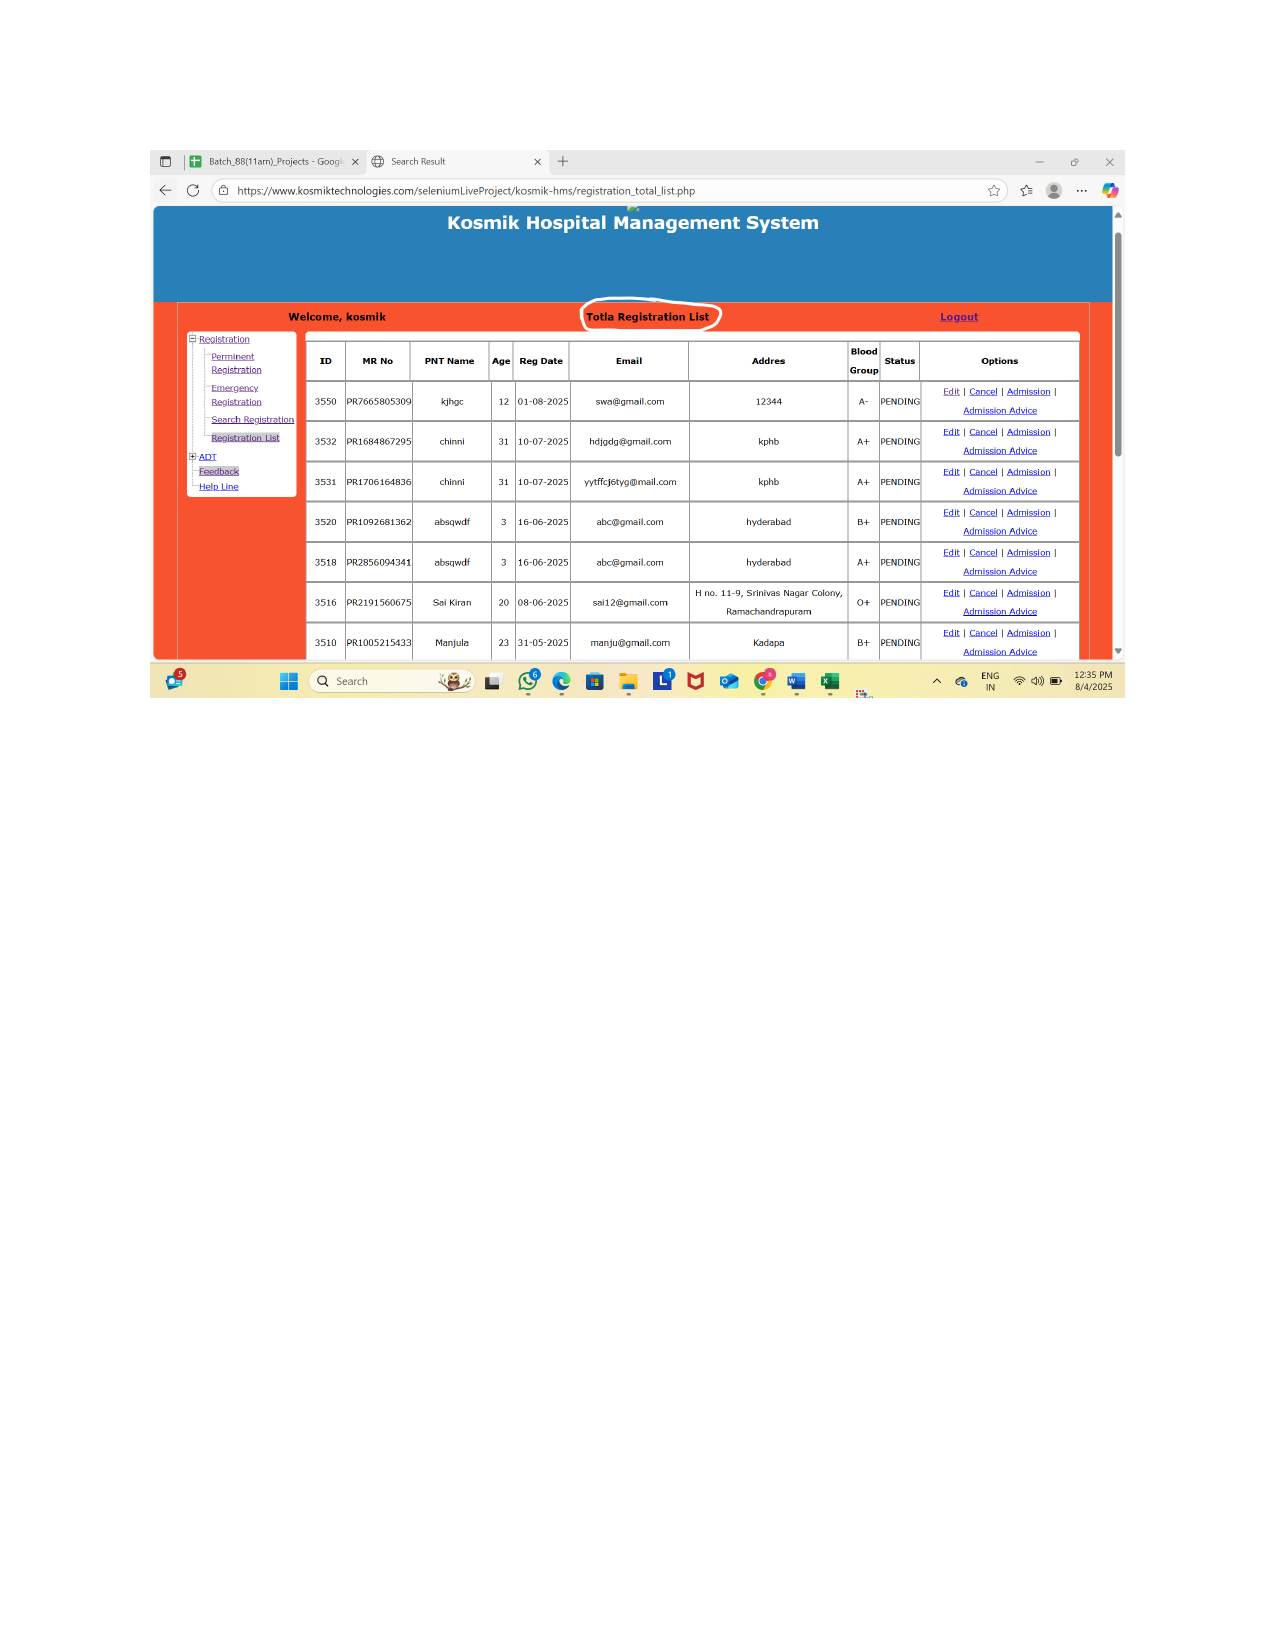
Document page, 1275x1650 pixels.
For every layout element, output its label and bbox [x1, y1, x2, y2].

picture [150, 150, 1125, 698]
